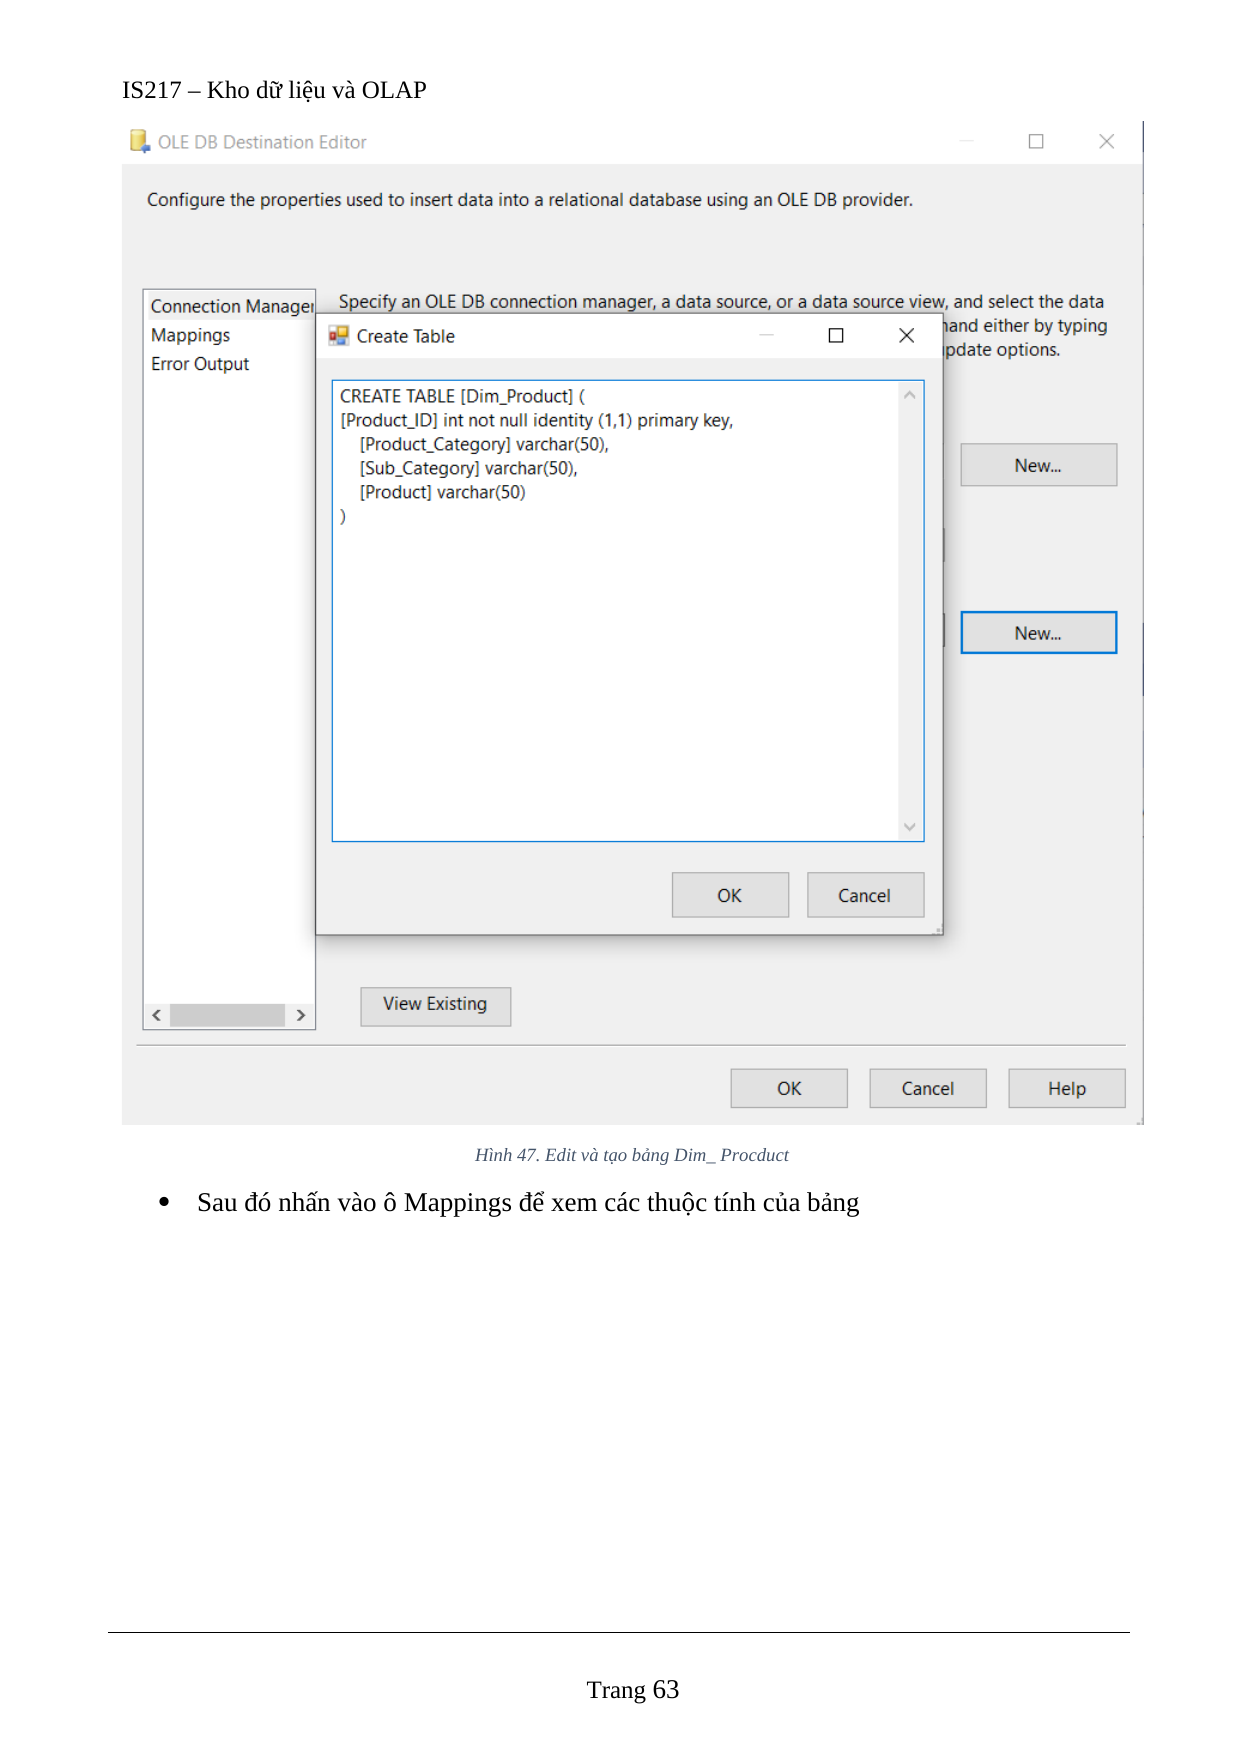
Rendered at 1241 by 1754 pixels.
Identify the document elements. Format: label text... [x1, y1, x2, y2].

list Sau đó nhấn vào ô Mappings để xem các thuộc tính của bảng [159, 1186, 1144, 1217]
text Hình 47. Edit và tạo bảng Dim_ Procduct [122, 1143, 1144, 1165]
picture [121, 121, 1144, 1125]
